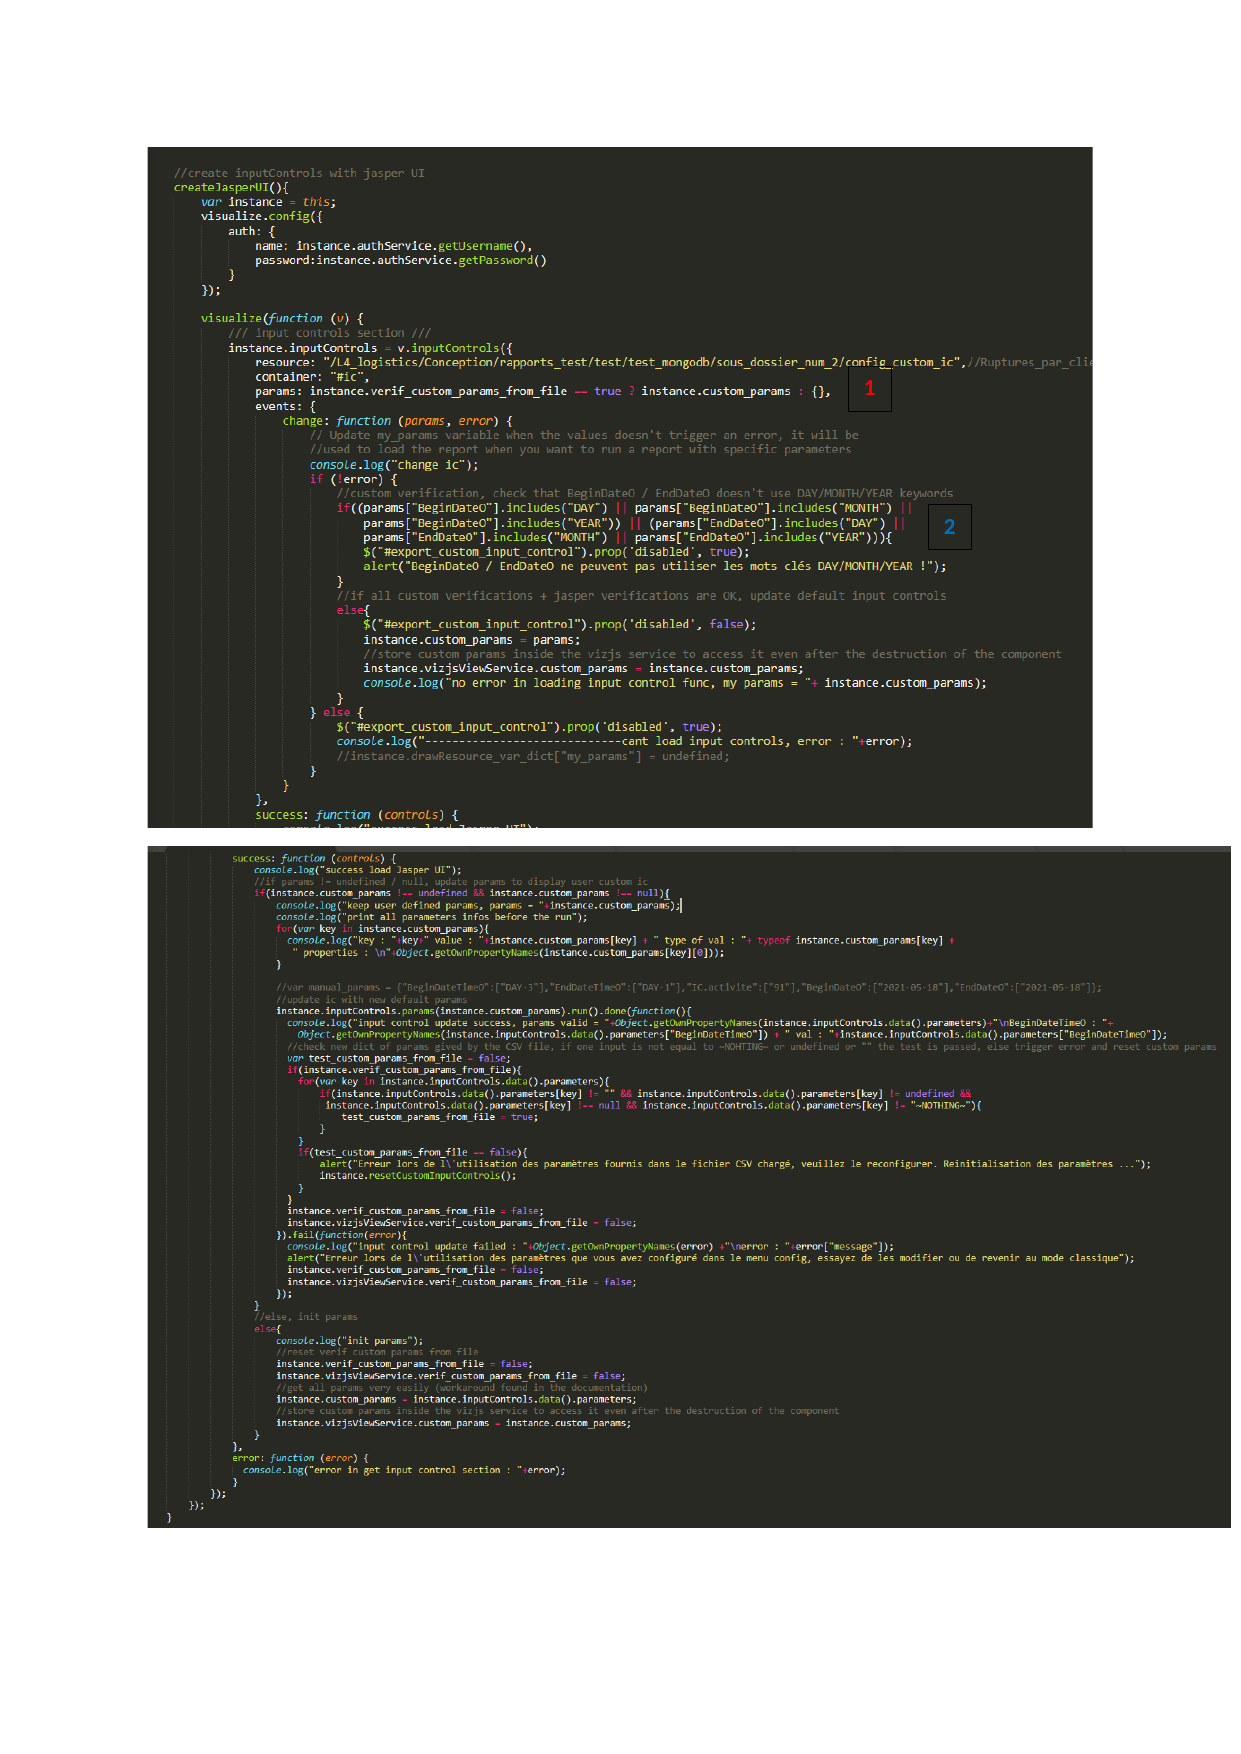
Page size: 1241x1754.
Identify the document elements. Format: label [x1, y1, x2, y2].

picture [147, 147, 1093, 828]
picture [147, 846, 1231, 1528]
